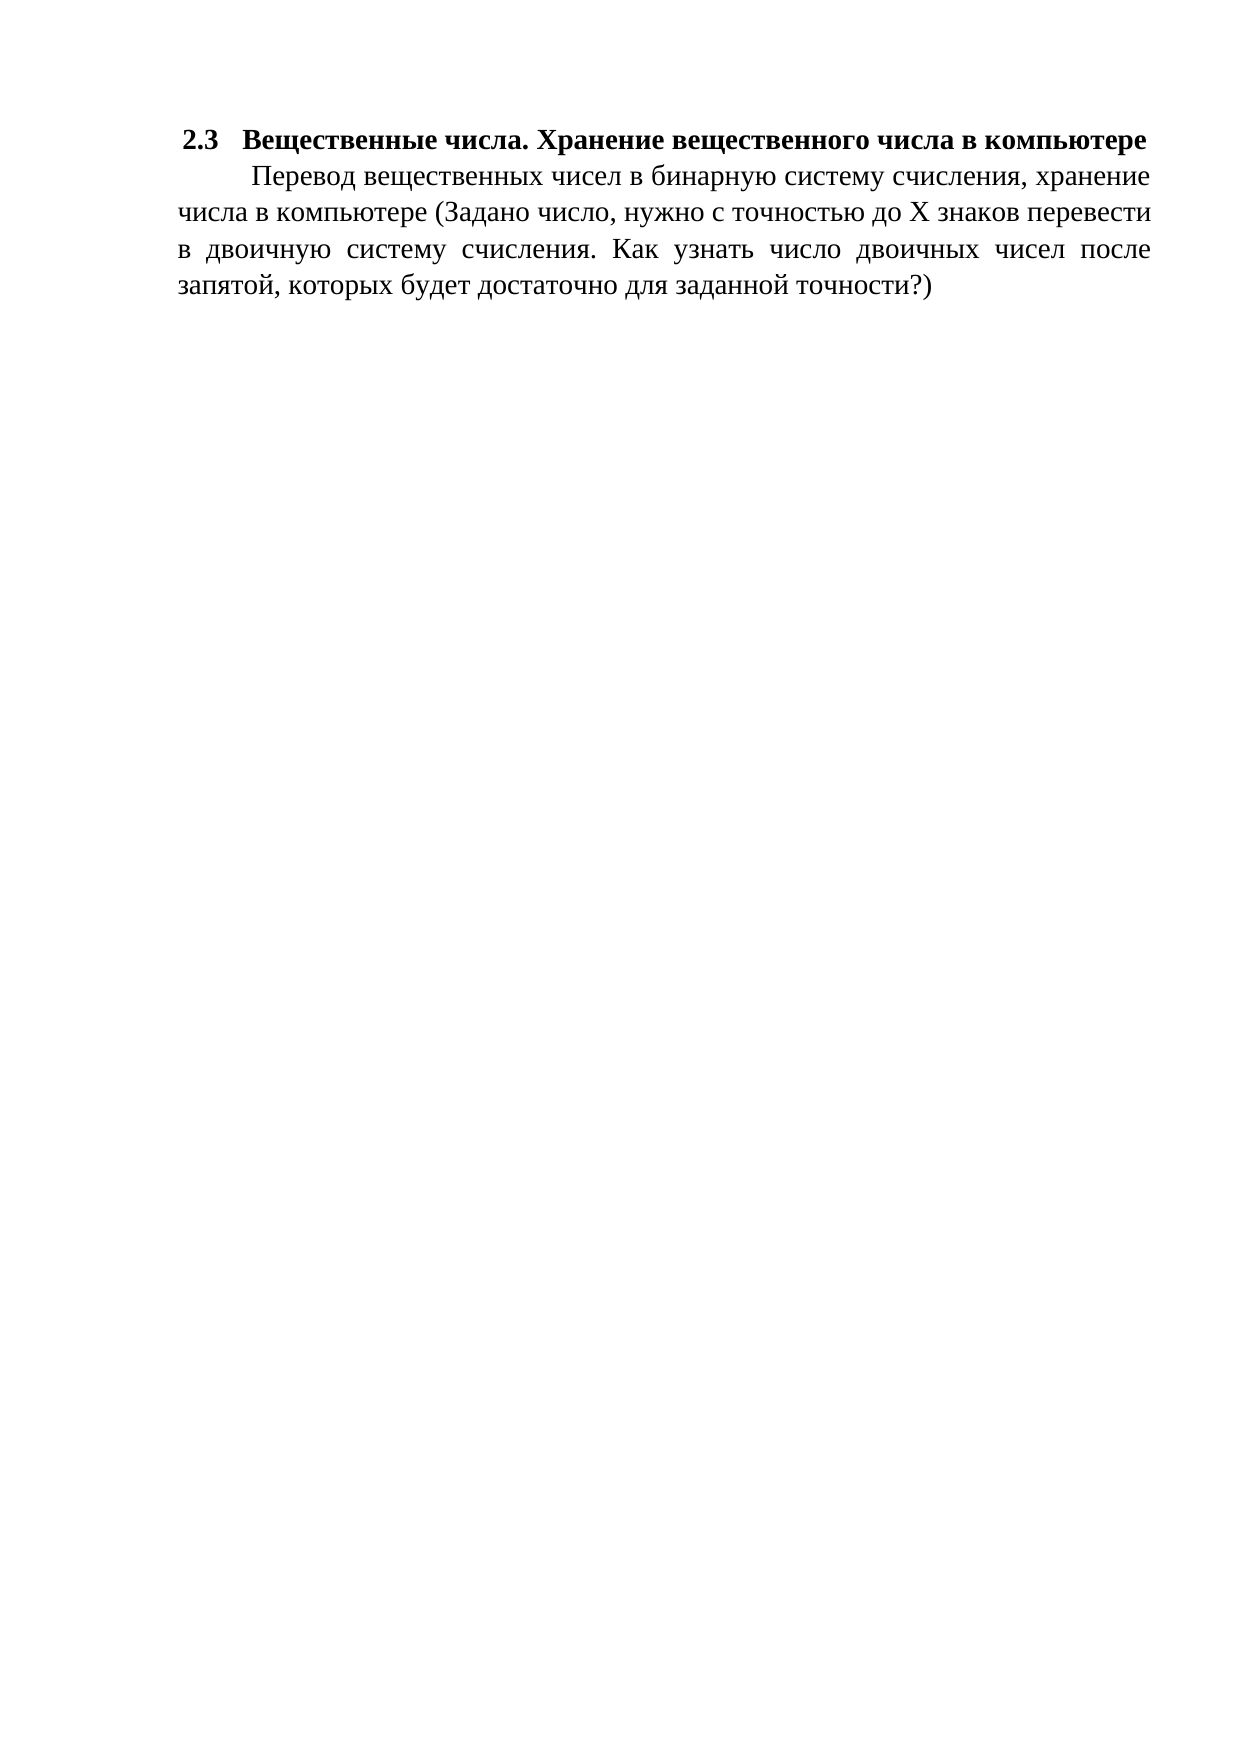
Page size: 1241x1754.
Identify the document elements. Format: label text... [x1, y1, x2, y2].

text Перевод вещественных чисел в бинарную систему счисления, хранение числа в компьютере (Задано число, нужно с точностью до Х знаков перевести в двоичную систему счисления. Как узнать число двоичных чисел после запятой, которых будет достаточно для заданной точности?) [177, 158, 1152, 300]
subtitle Вещественные числа. Хранение вещественного числа в компьютере [177, 122, 1152, 156]
